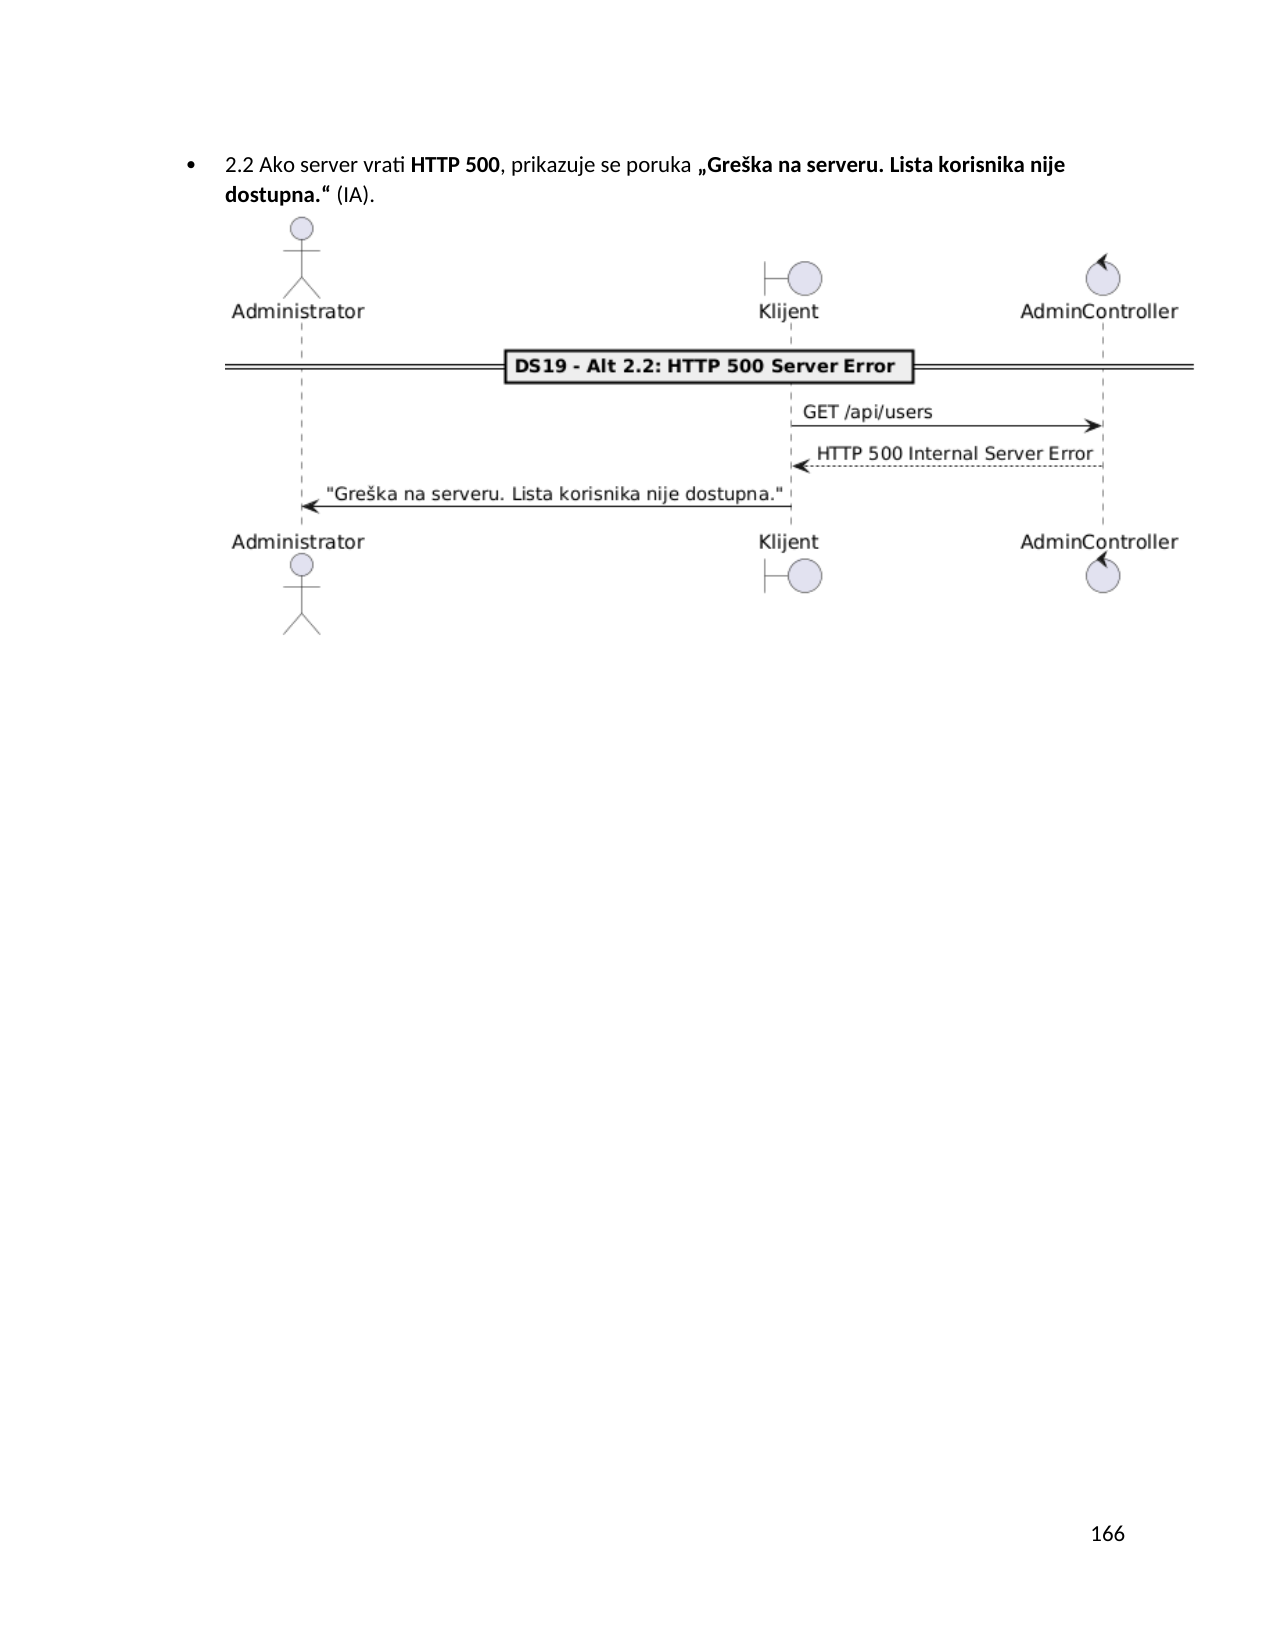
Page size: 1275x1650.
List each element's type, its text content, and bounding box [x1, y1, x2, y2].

picture [225, 210, 1200, 642]
